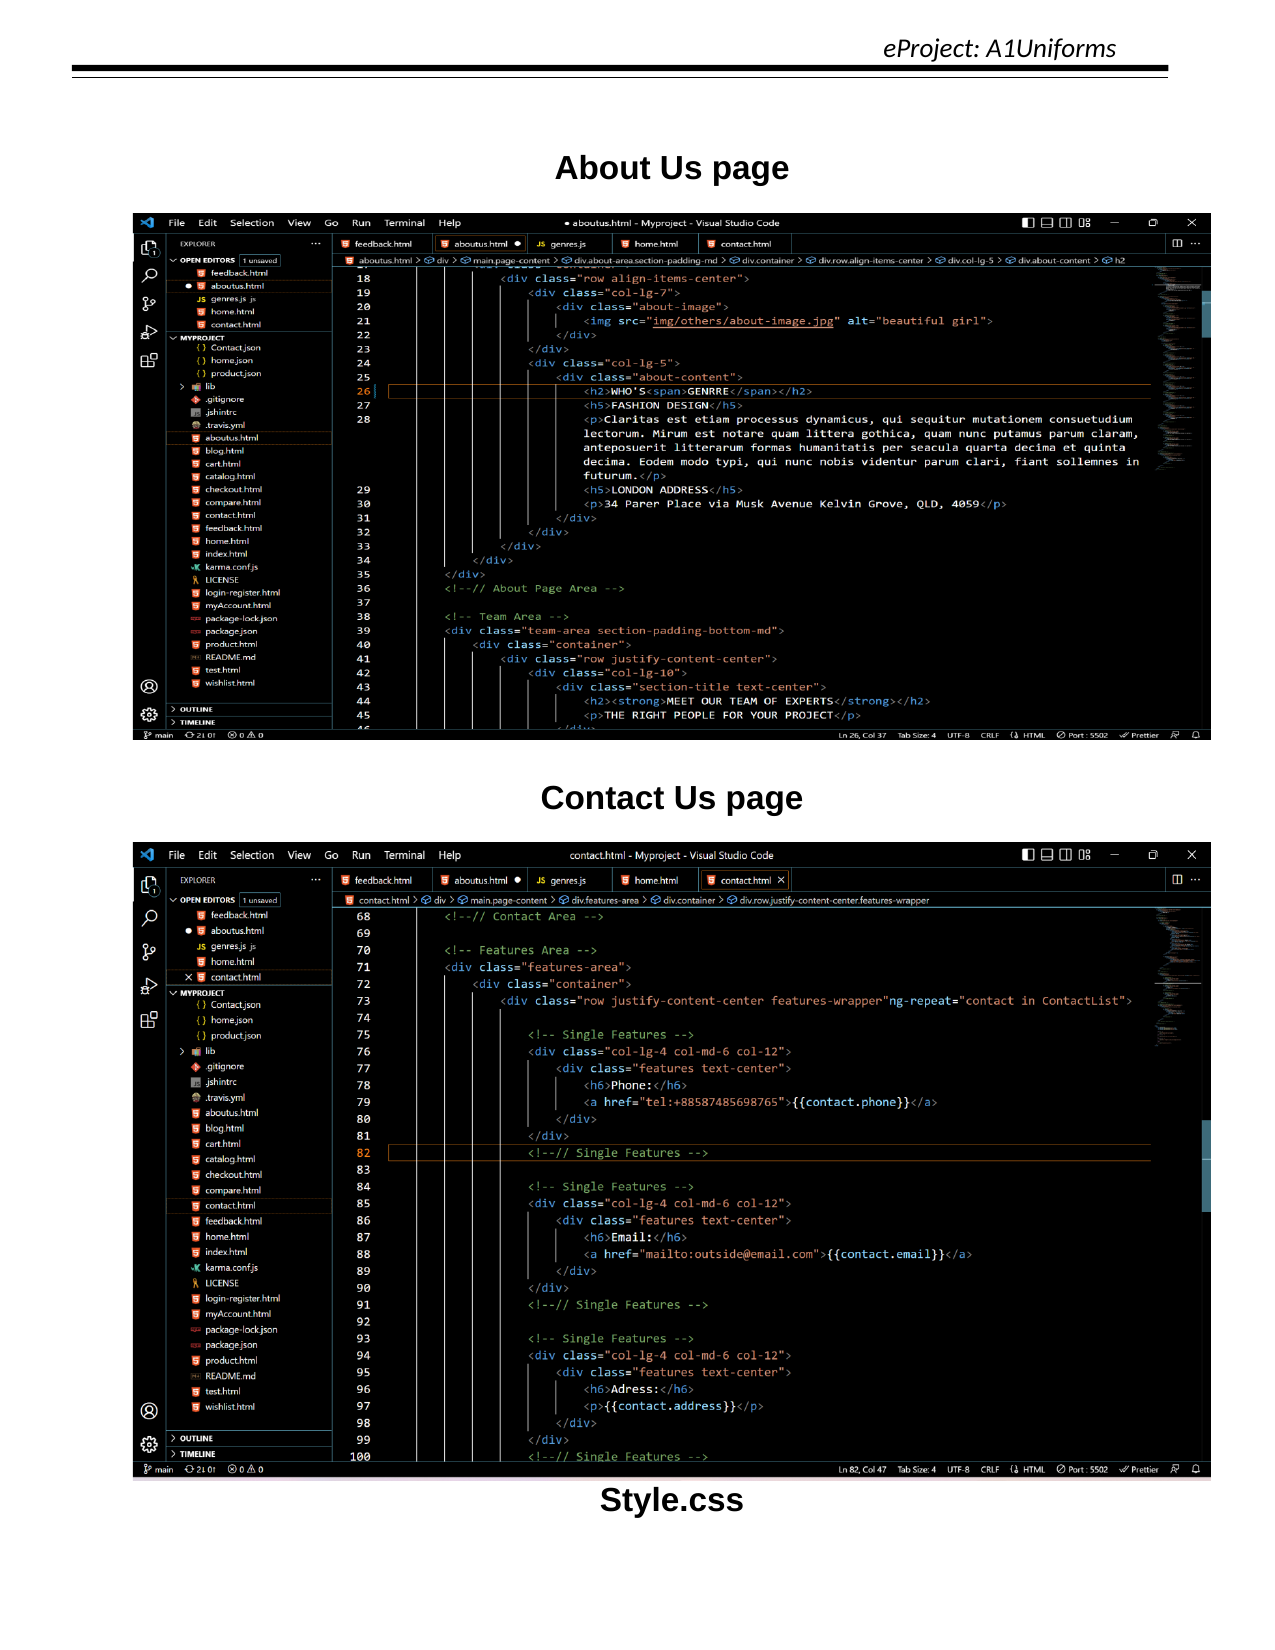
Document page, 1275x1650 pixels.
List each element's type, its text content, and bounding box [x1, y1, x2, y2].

picture [132, 213, 1211, 740]
picture [132, 842, 1211, 1481]
list Contact Us page [133, 778, 1211, 816]
text Style.css [133, 1481, 1211, 1519]
list About Us page [133, 148, 1211, 187]
